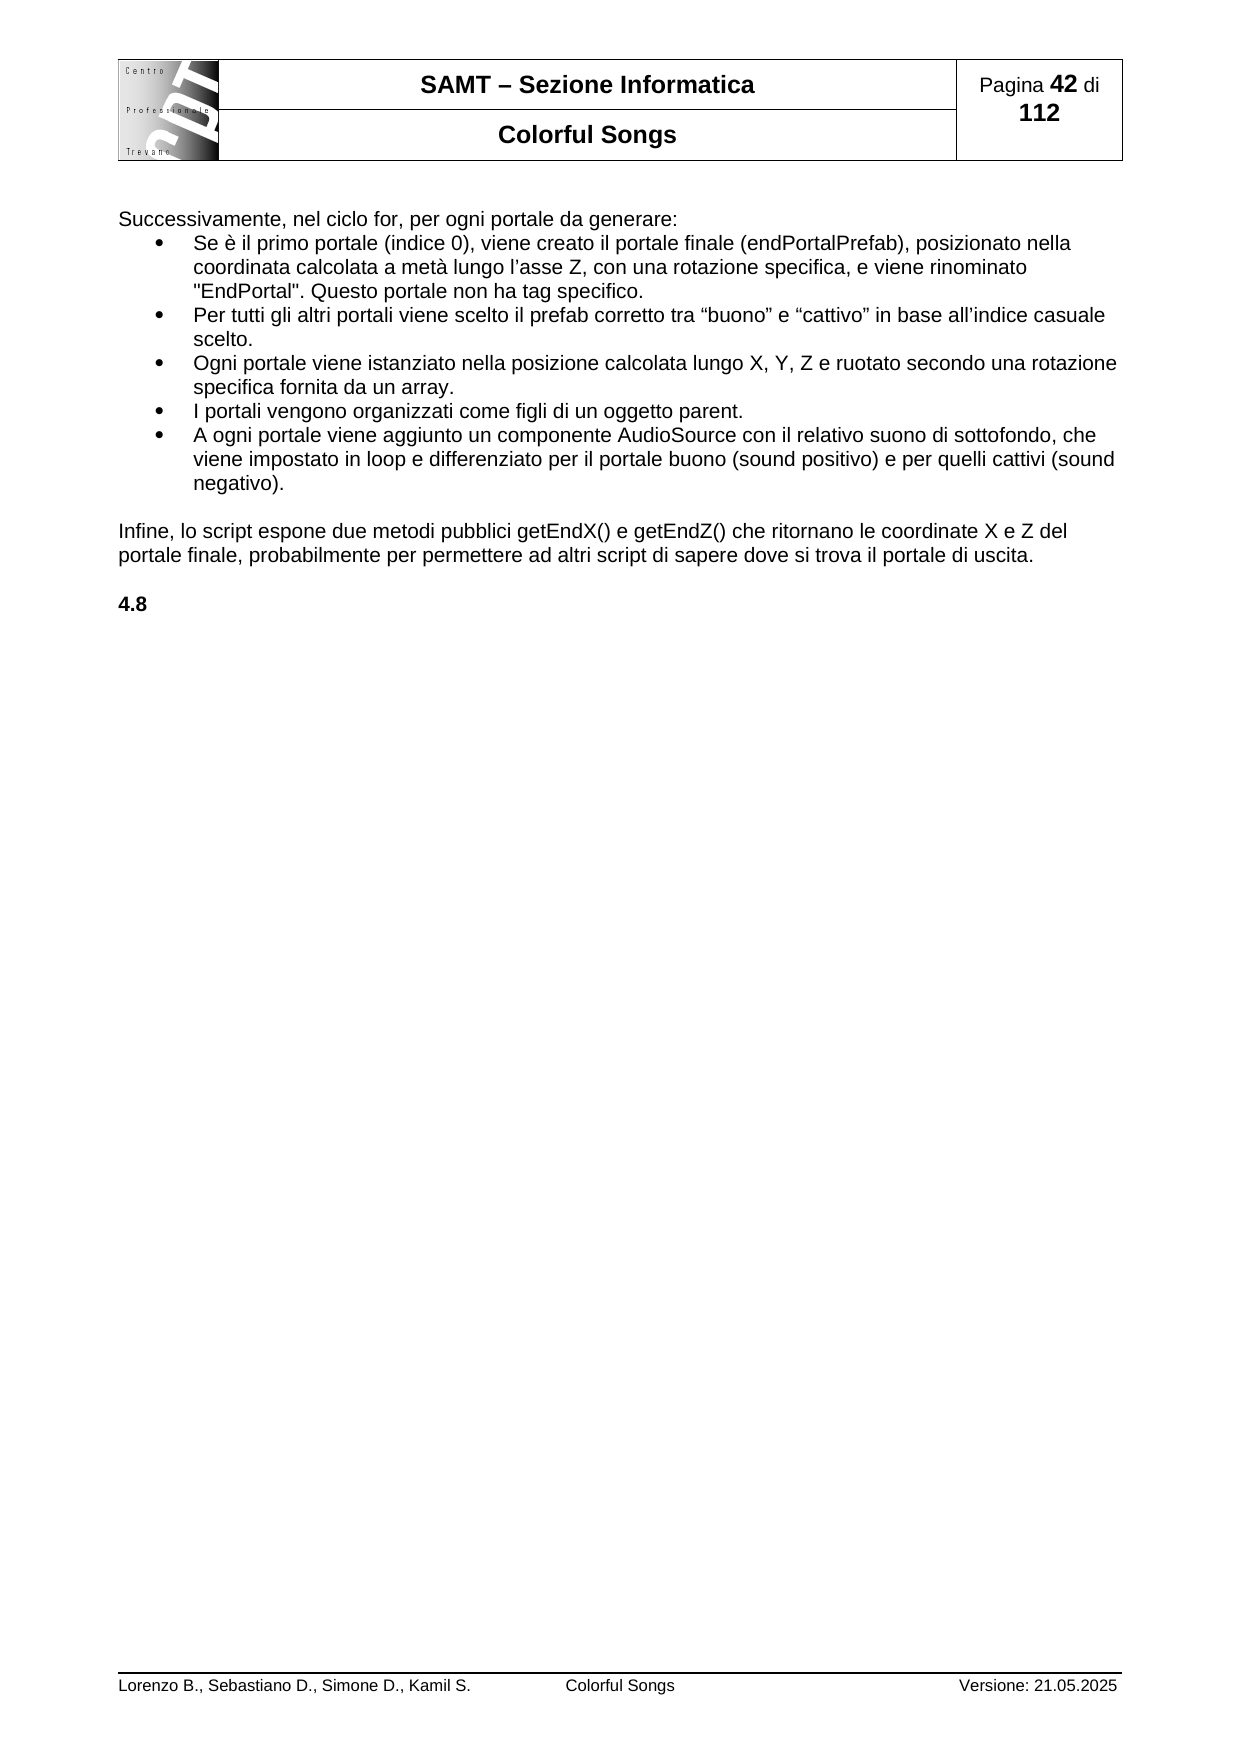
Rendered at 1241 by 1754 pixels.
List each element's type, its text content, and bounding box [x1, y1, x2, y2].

text Successivamente, nel ciclo for, per ogni portale da generare: [118, 207, 1122, 231]
list A ogni portale viene aggiunto un componente AudioSource con il relativo suono di sottofondo, che viene impostato in loop e differenziato per il portale buono (sound positivo) e per quelli cattivi (sound negativo). [156, 423, 1122, 495]
list Se è il primo portale (indice 0), viene creato il portale finale (endPortalPrefab), posizionato nella coordinata calcolata a metà lungo l’asse Z, con una rotazione specifica, e viene rinominato "EndPortal". Questo portale non ha tag specifico. [156, 231, 1122, 303]
picture [118, 60, 219, 160]
list Per tutti gli altri portali viene scelto il prefab corretto tra “buono” e “cattivo” in base all’indice casuale scelto. [156, 303, 1122, 351]
list Ogni portale viene istanziato nella posizione calcolata lungo X, Y, Z e ruotato secondo una rotazione specifica fornita da un array. [156, 351, 1122, 399]
text Infine, lo script espone due metodi pubblici getEndX() e getEndZ() che ritornano le coordinate X e Z del portale finale, probabilmente per permettere ad altri script di sapere dove si trova il portale di uscita. [118, 519, 1122, 567]
list I portali vengono organizzati come figli di un oggetto parent. [156, 399, 1122, 423]
